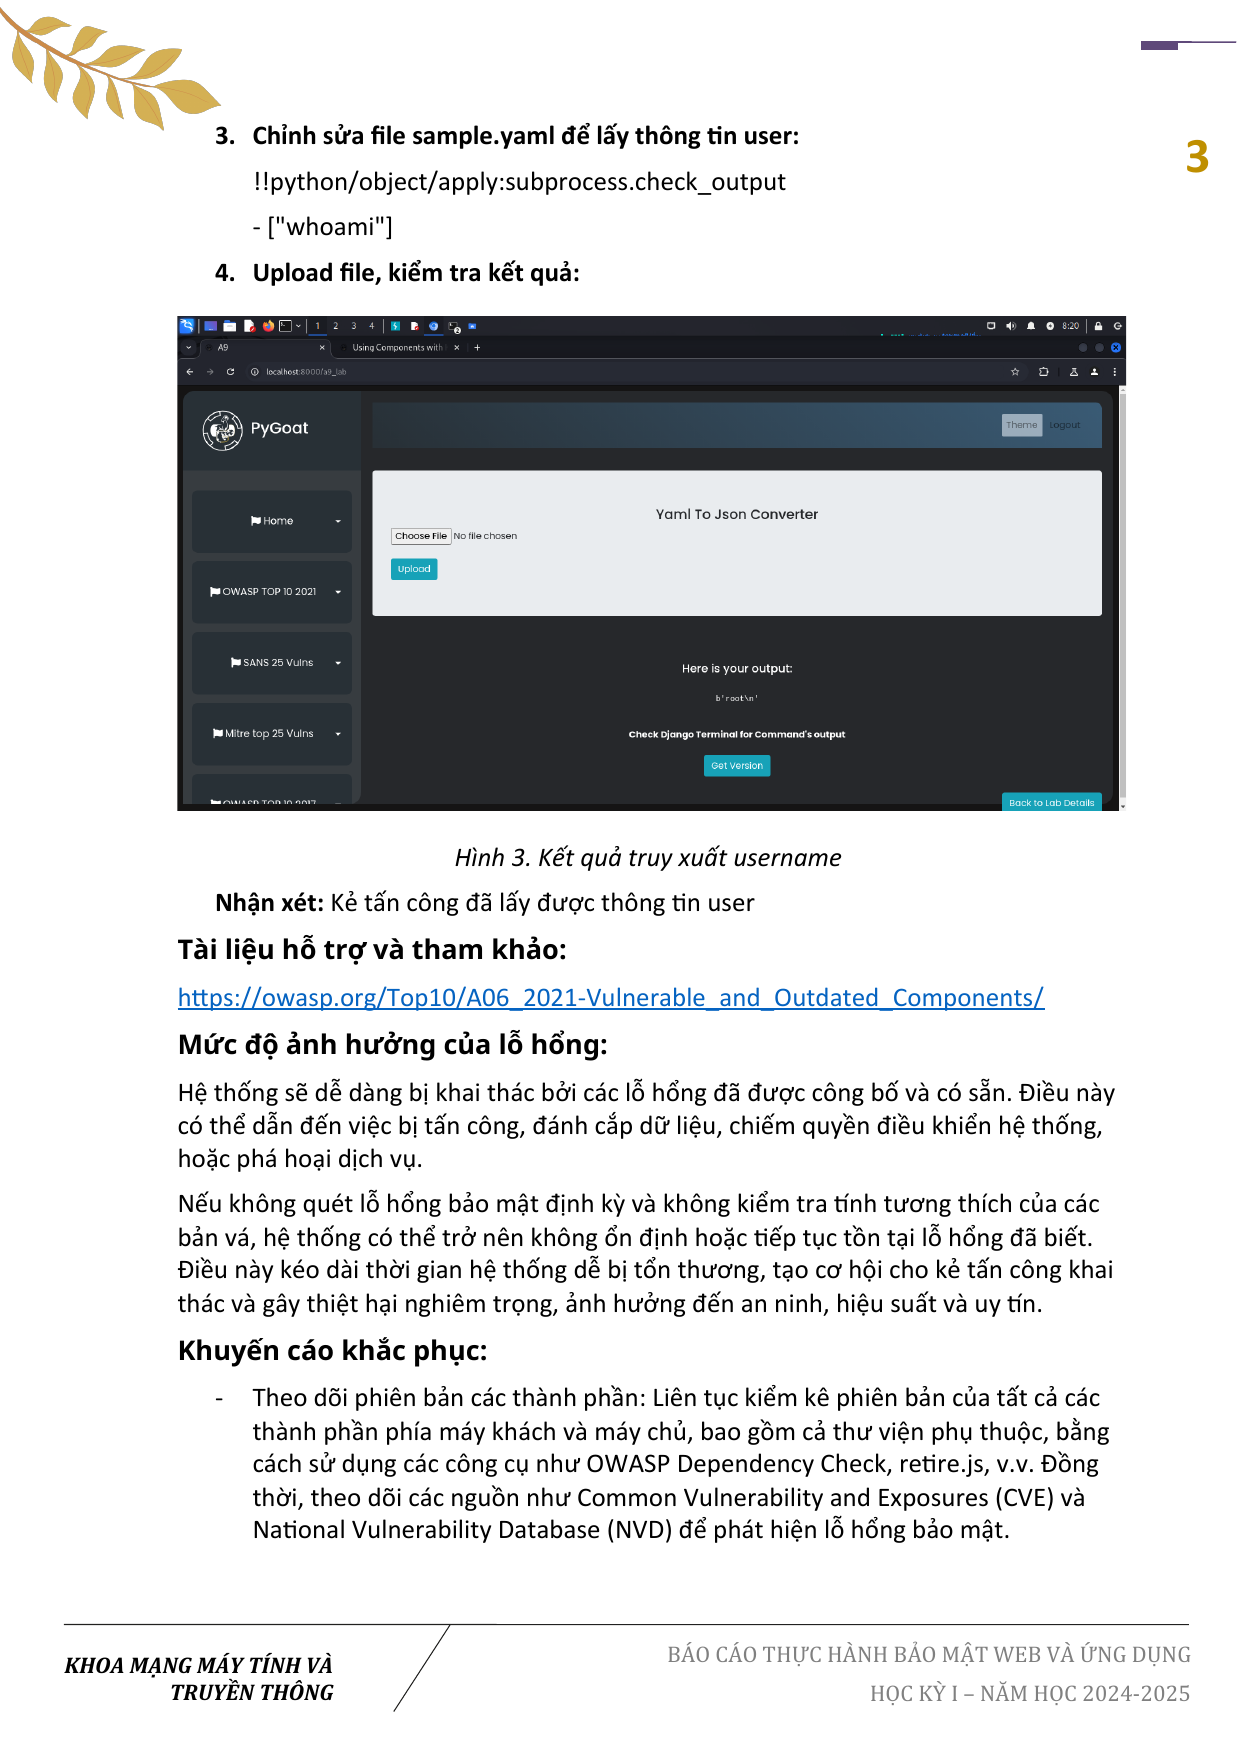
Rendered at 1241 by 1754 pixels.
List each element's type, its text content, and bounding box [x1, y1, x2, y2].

text Hệ thống sẽ dễ dàng bị khai thác bởi các lỗ hổng đã được công bố và có sẵn. Điều này có thể dẫn đến việc bị tấn công, đánh cắp dữ liệu, chiếm quyền điều khiển hệ thống, hoặc phá hoại dịch vụ. [177, 1075, 1122, 1174]
text - ["whoami"] [252, 209, 1122, 242]
list Chỉnh sửa file sample.yaml để lấy thông tin user: [215, 118, 1122, 151]
list Theo dõi phiên bản các thành phần: Liên tục kiểm kê phiên bản của tất cả các thành phần phía máy khách và máy chủ, bao gồm cả thư viện phụ thuộc, bằng cách sử dụng các công cụ như OWASP Dependency Check, retire.js, v.v. Đồng thời, theo dõi các nguồn như Common Vulnerability and Exposures (CVE) và National Vulnerability Database (NVD) để phát hiện lỗ hổng bảo mật. [215, 1381, 1122, 1546]
subtitle Mức độ ảnh hưởng của lỗ hổng: [177, 1026, 1122, 1063]
list Upload file, kiểm tra kết quả: [215, 255, 1122, 288]
picture [0, 0, 235, 197]
text https://owasp.org/Top10/A06_2021-Vulnerable_and_Outdated_Components/ [177, 980, 1122, 1013]
subtitle Tài liệu hỗ trợ và tham khảo: [177, 931, 1122, 968]
text Nhận xét: Kẻ tấn công đã lấy được thông tin user [177, 885, 1122, 918]
subtitle Khuyến cáo khắc phục: [177, 1331, 1122, 1368]
text Nếu không quét lỗ hổng bảo mật định kỳ và không kiểm tra tính tương thích của các bản vá, hệ thống có thể trở nên không ổn định hoặc tiếp tục tồn tại lỗ hổng đã biết. Điều này kéo dài thời gian hệ thống dễ bị tổn thương, tạo cơ hội cho kẻ tấn công khai thác và gây thiệt hại nghiêm trọng, ảnh hưởng đến an ninh, hiệu suất và uy tín. [177, 1187, 1122, 1319]
picture [177, 316, 1127, 811]
text !!python/object/apply:subprocess.check_output [252, 164, 1122, 197]
text Hình 3. Kết quả truy xuất username [177, 840, 1122, 873]
